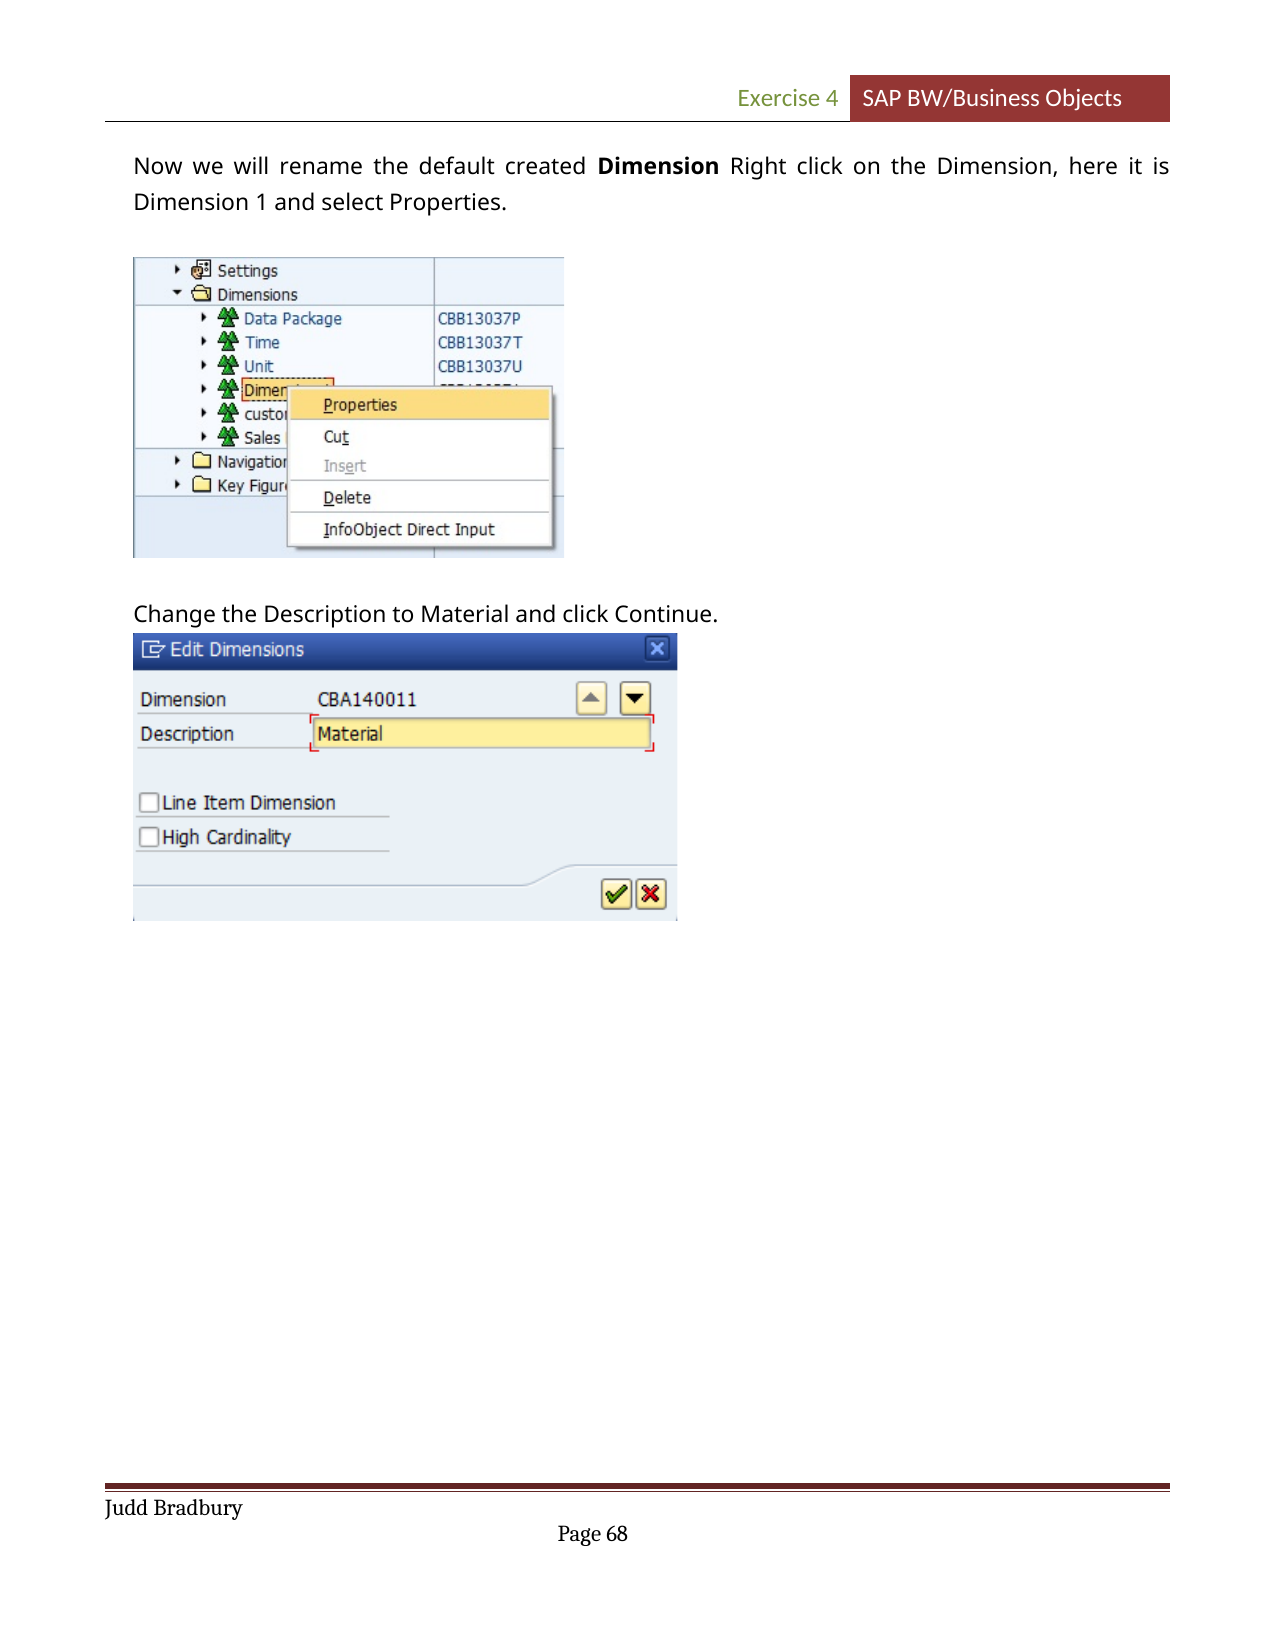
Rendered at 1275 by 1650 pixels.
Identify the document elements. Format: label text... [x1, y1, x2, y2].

list Now we will rename the default created Dimension Right click on the Dimension, here it is Dimension 1 and select Properties. [133, 149, 1170, 217]
picture [133, 257, 565, 558]
picture [133, 633, 678, 921]
list Change the Description to Material and click Continue. [133, 597, 1170, 629]
